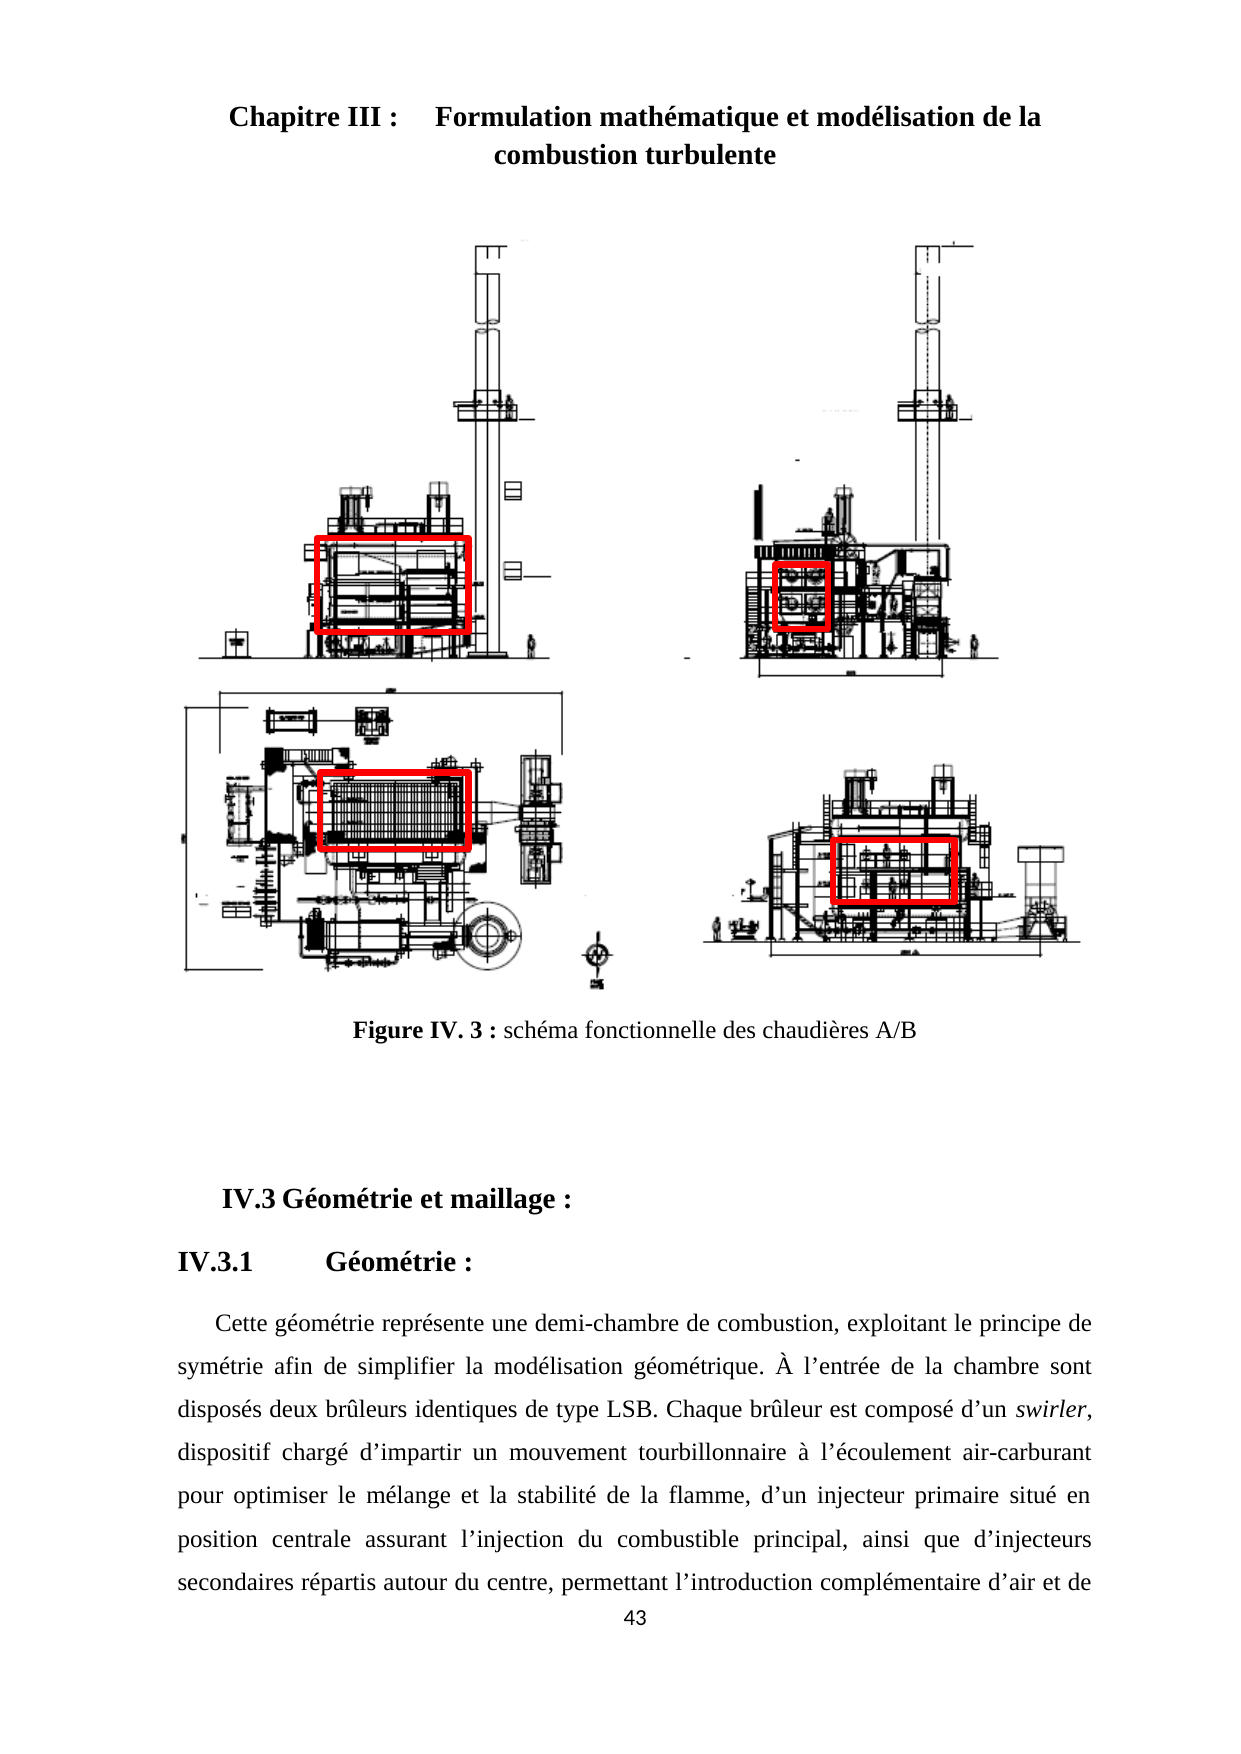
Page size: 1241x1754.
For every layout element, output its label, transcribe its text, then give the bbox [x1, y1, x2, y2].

text Figure IV. 3 : schéma fonctionnelle des chaudières A/B [177, 1015, 1092, 1044]
subtitle Géométrie et maillage : [222, 1181, 1092, 1214]
picture [177, 224, 1123, 991]
subtitle Géométrie : [177, 1244, 1092, 1278]
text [177, 1308, 1092, 1596]
